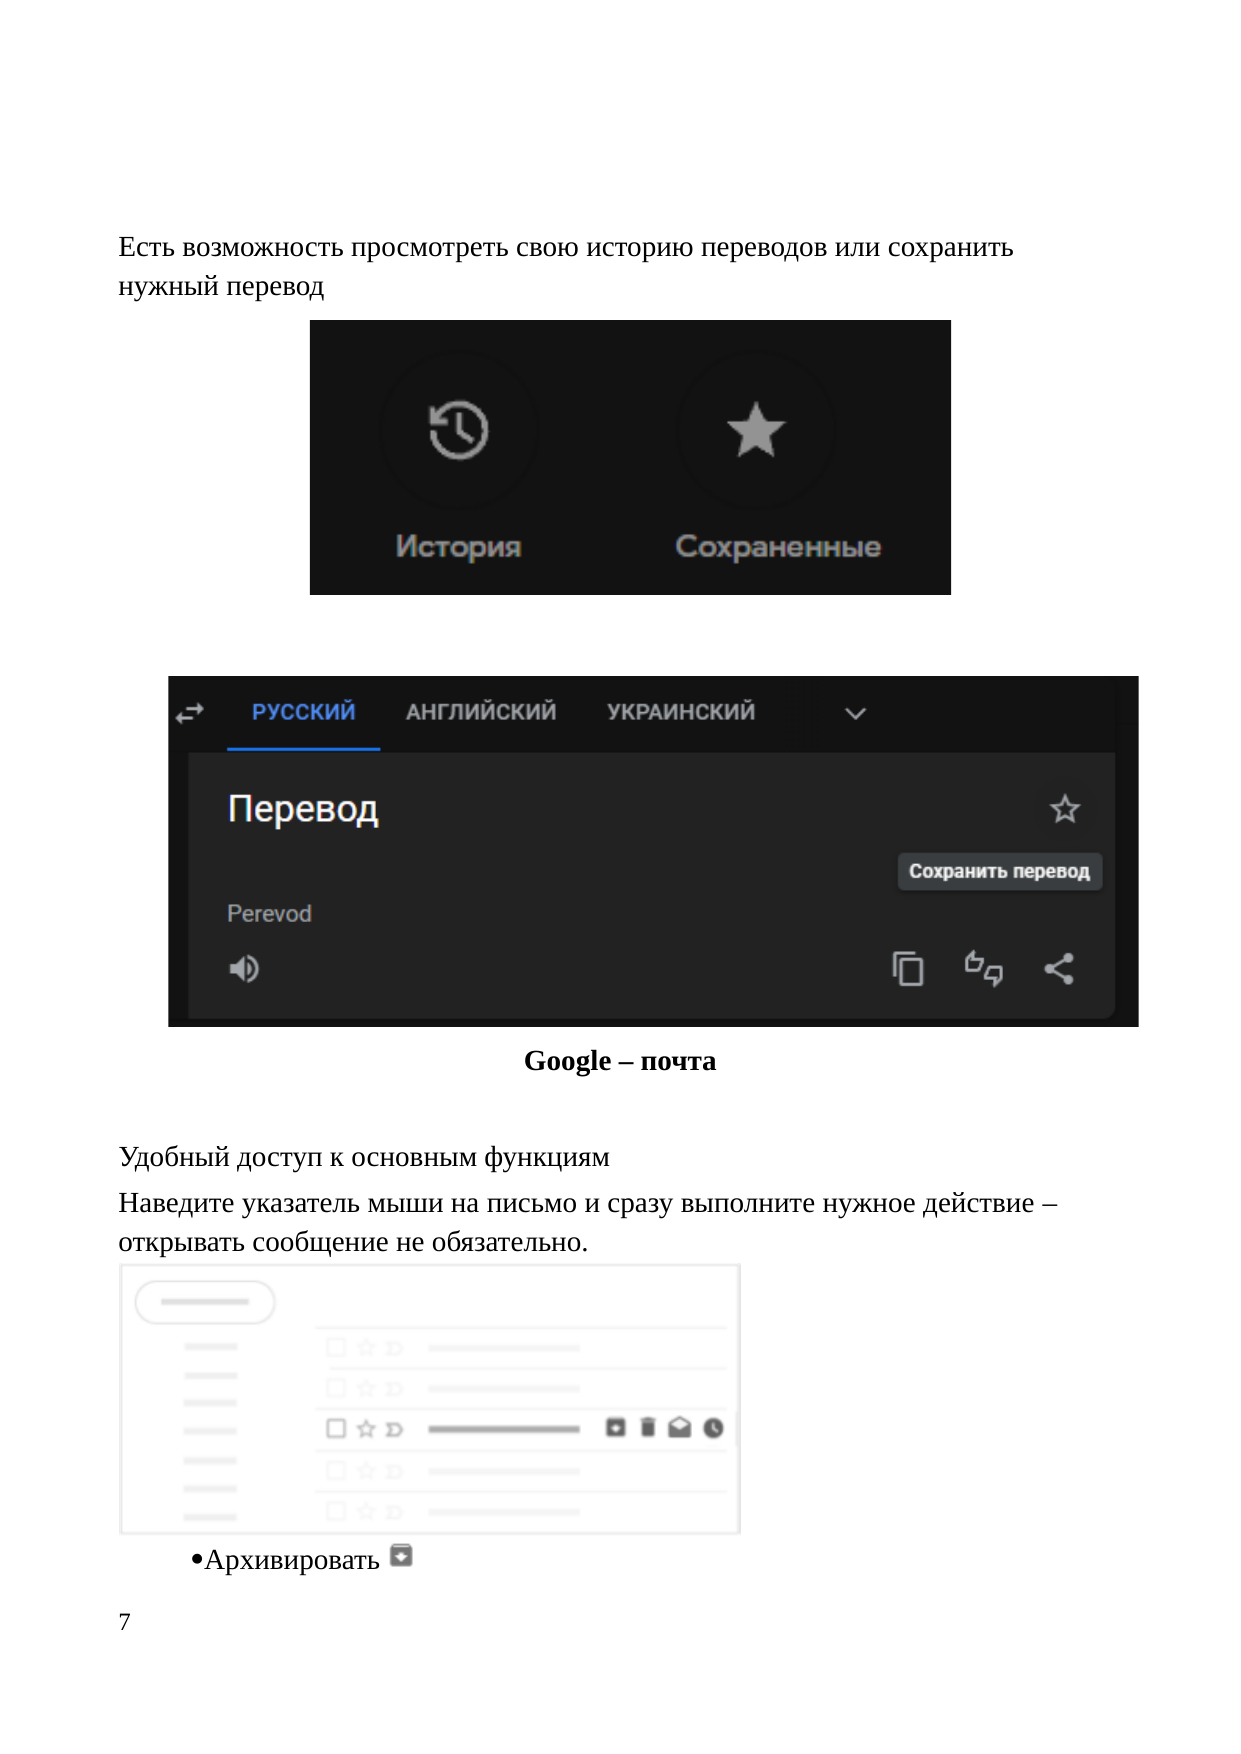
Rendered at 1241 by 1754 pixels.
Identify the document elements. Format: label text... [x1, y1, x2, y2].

list Архивировать [192, 1542, 1122, 1576]
picture [168, 676, 1139, 1027]
subtitle Удобный доступ к основным функциям [118, 1139, 1122, 1173]
picture [309, 320, 952, 595]
subtitle Google – почта [118, 806, 1122, 1077]
text Есть возможность просмотреть свою историю переводов или сохранить нужный перевод [118, 229, 1122, 302]
text Наведите указатель мыши на письмо и сразу выполните нужное действие – открывать сообщение не обязательно. [118, 1185, 1122, 1257]
picture [387, 1541, 416, 1570]
picture [118, 1262, 742, 1538]
